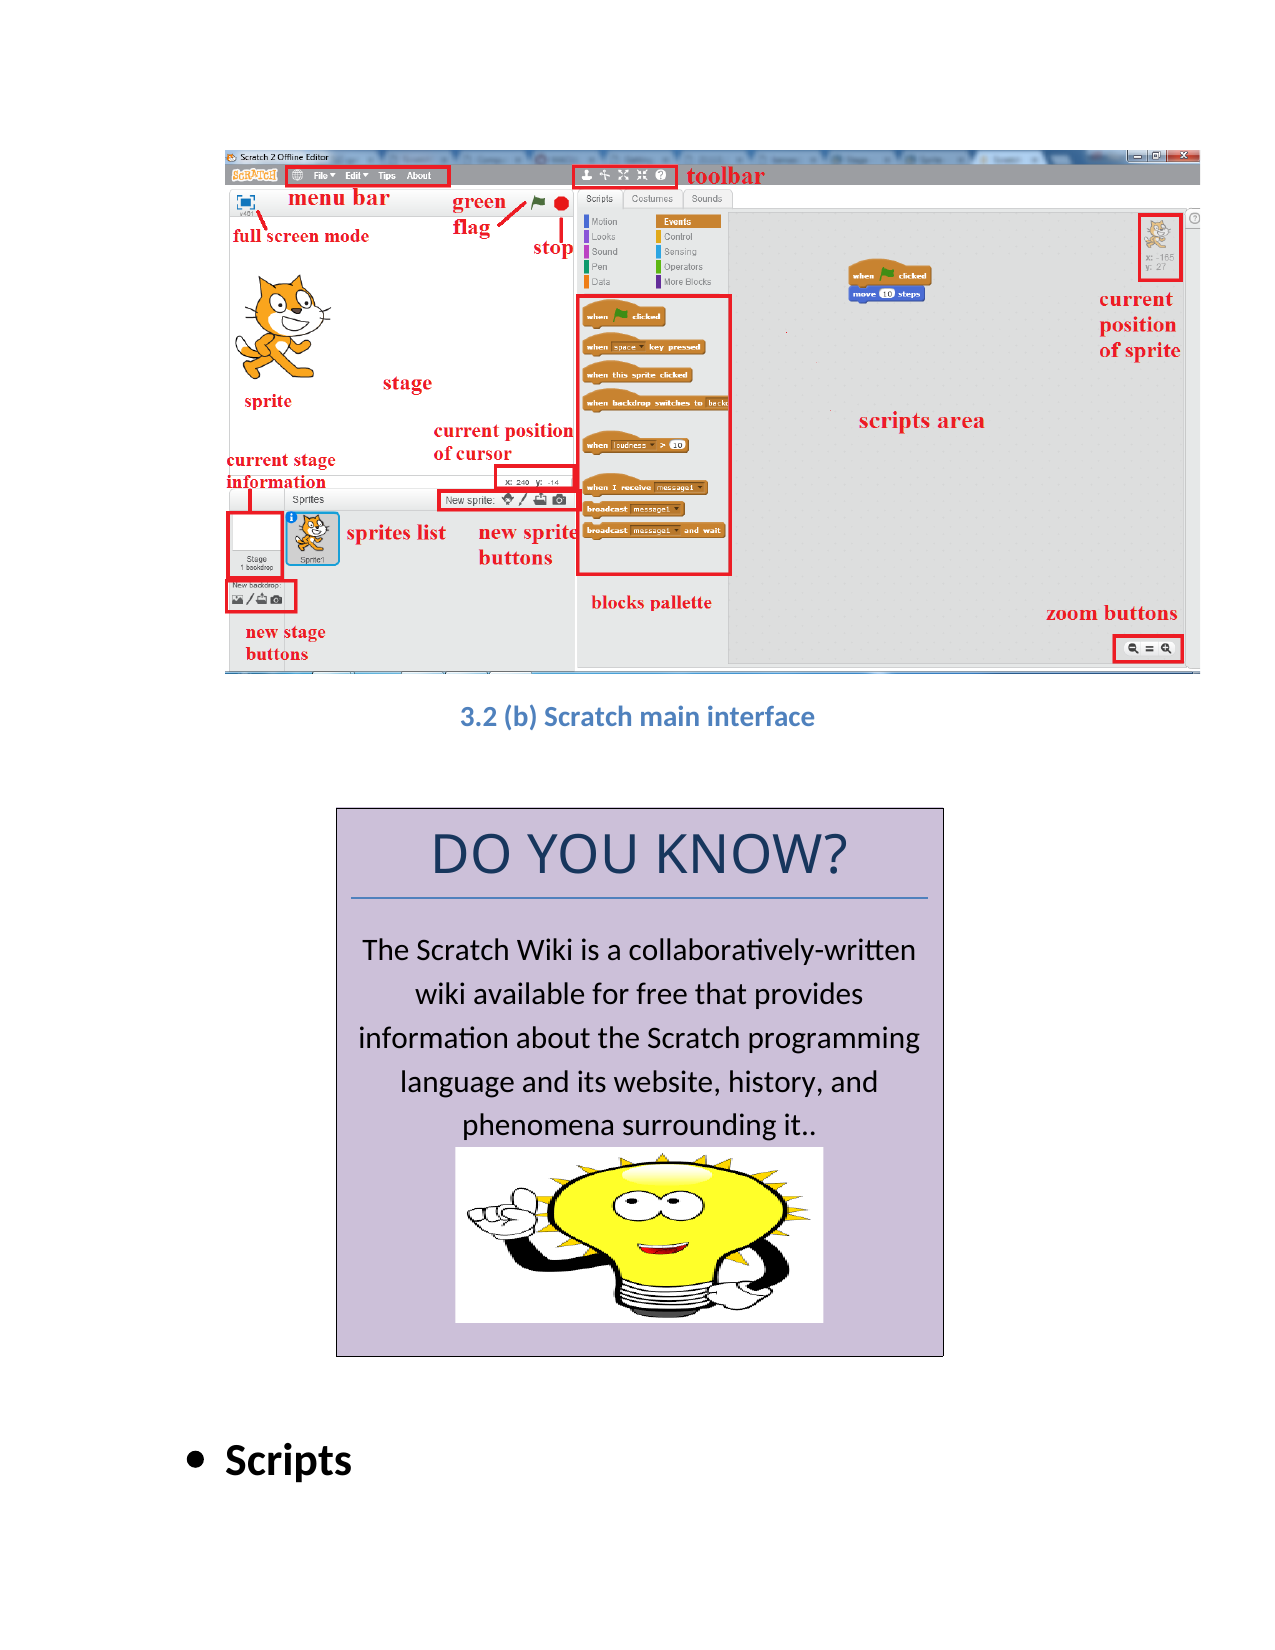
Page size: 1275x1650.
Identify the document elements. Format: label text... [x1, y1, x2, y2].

picture [455, 1147, 824, 1323]
list Scripts [187, 1431, 1125, 1487]
picture [225, 150, 1200, 674]
text 3.2 (b) Scratch main interface [150, 698, 1125, 734]
